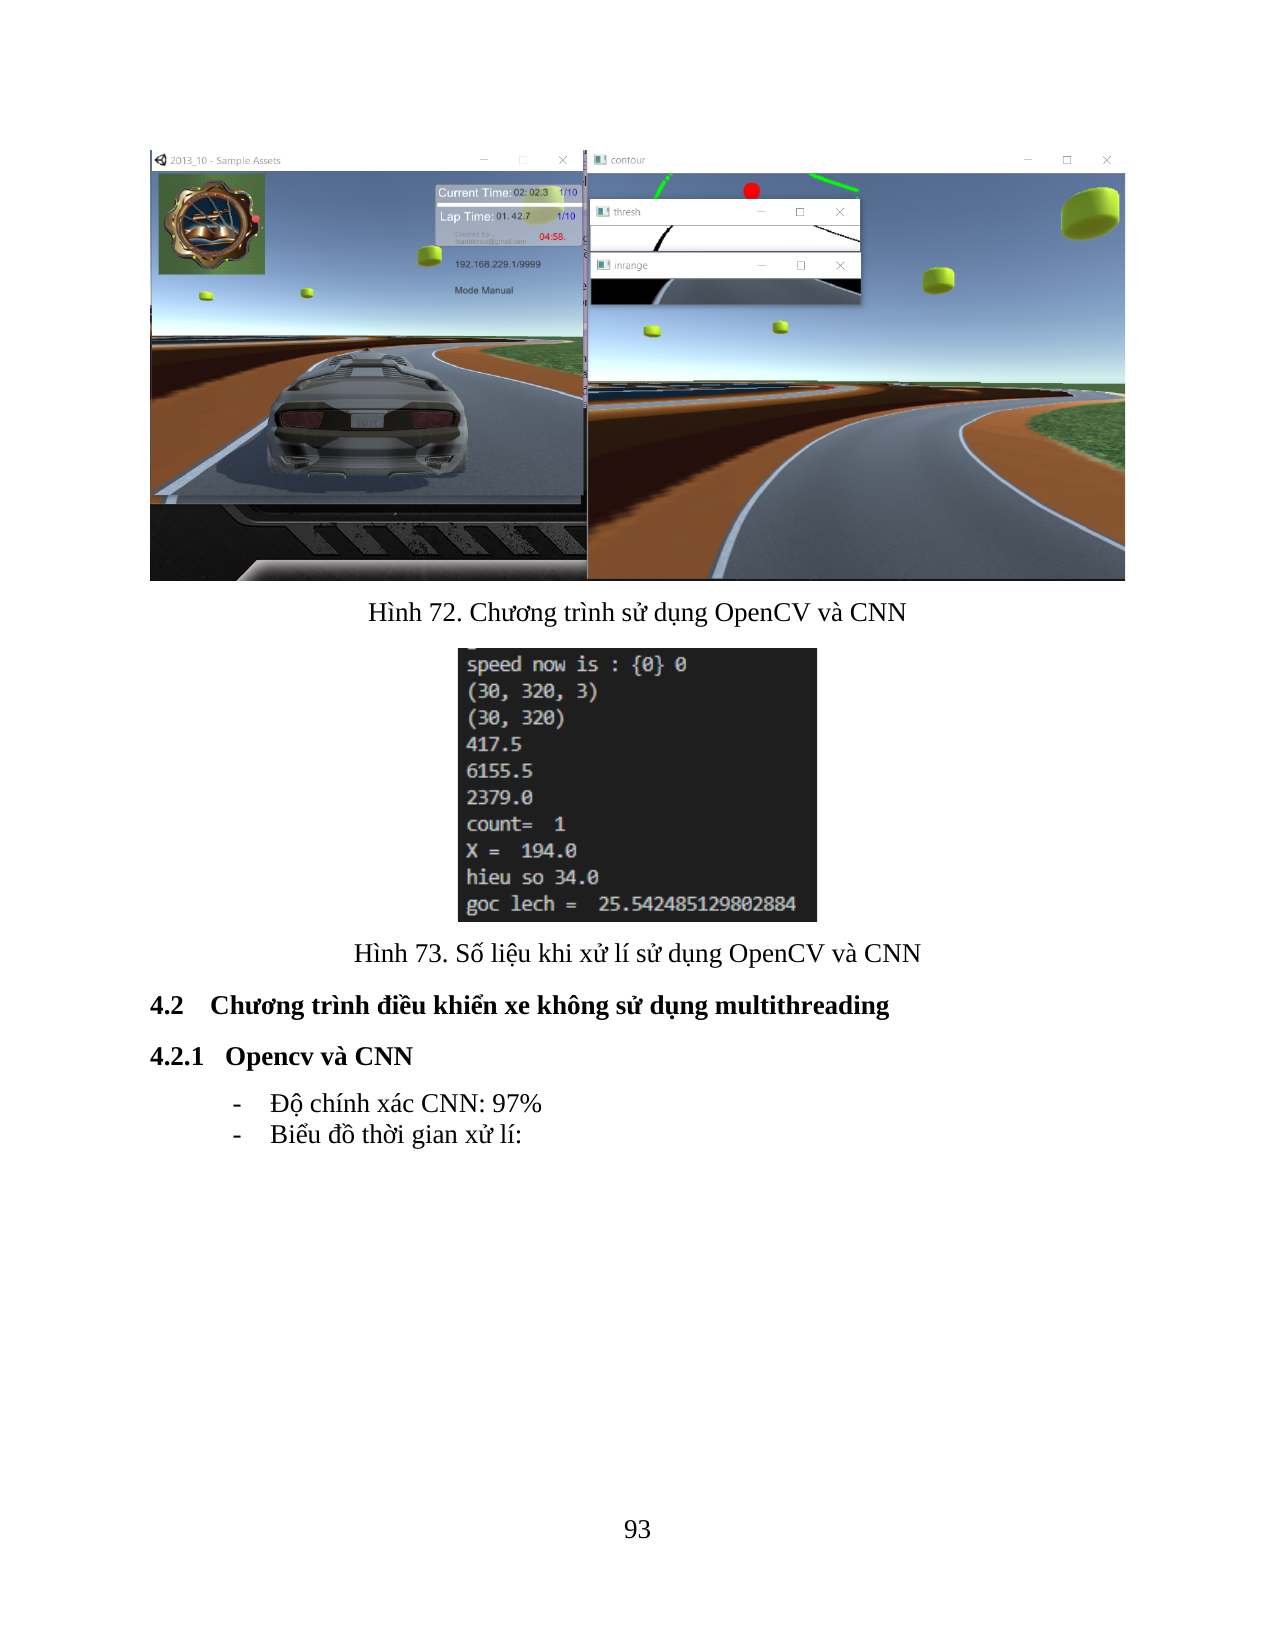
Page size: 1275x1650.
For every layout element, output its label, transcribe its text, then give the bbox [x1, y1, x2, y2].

subtitle Opencv và CNN [150, 1040, 1125, 1071]
list Độ chính xác CNN: 97% [232, 1087, 1125, 1118]
list Biểu đồ thời gian xử lí: [232, 1118, 1125, 1149]
subtitle Chương trình điều khiển xe không sử dụng multithreading [150, 989, 1125, 1021]
text Hình 72. Chương trình sử dụng OpenCV và CNN [150, 596, 1125, 628]
picture [457, 648, 818, 922]
text Hình 73. Số liệu khi xử lí sử dụng OpenCV và CNN [150, 937, 1125, 968]
picture [150, 150, 1125, 581]
